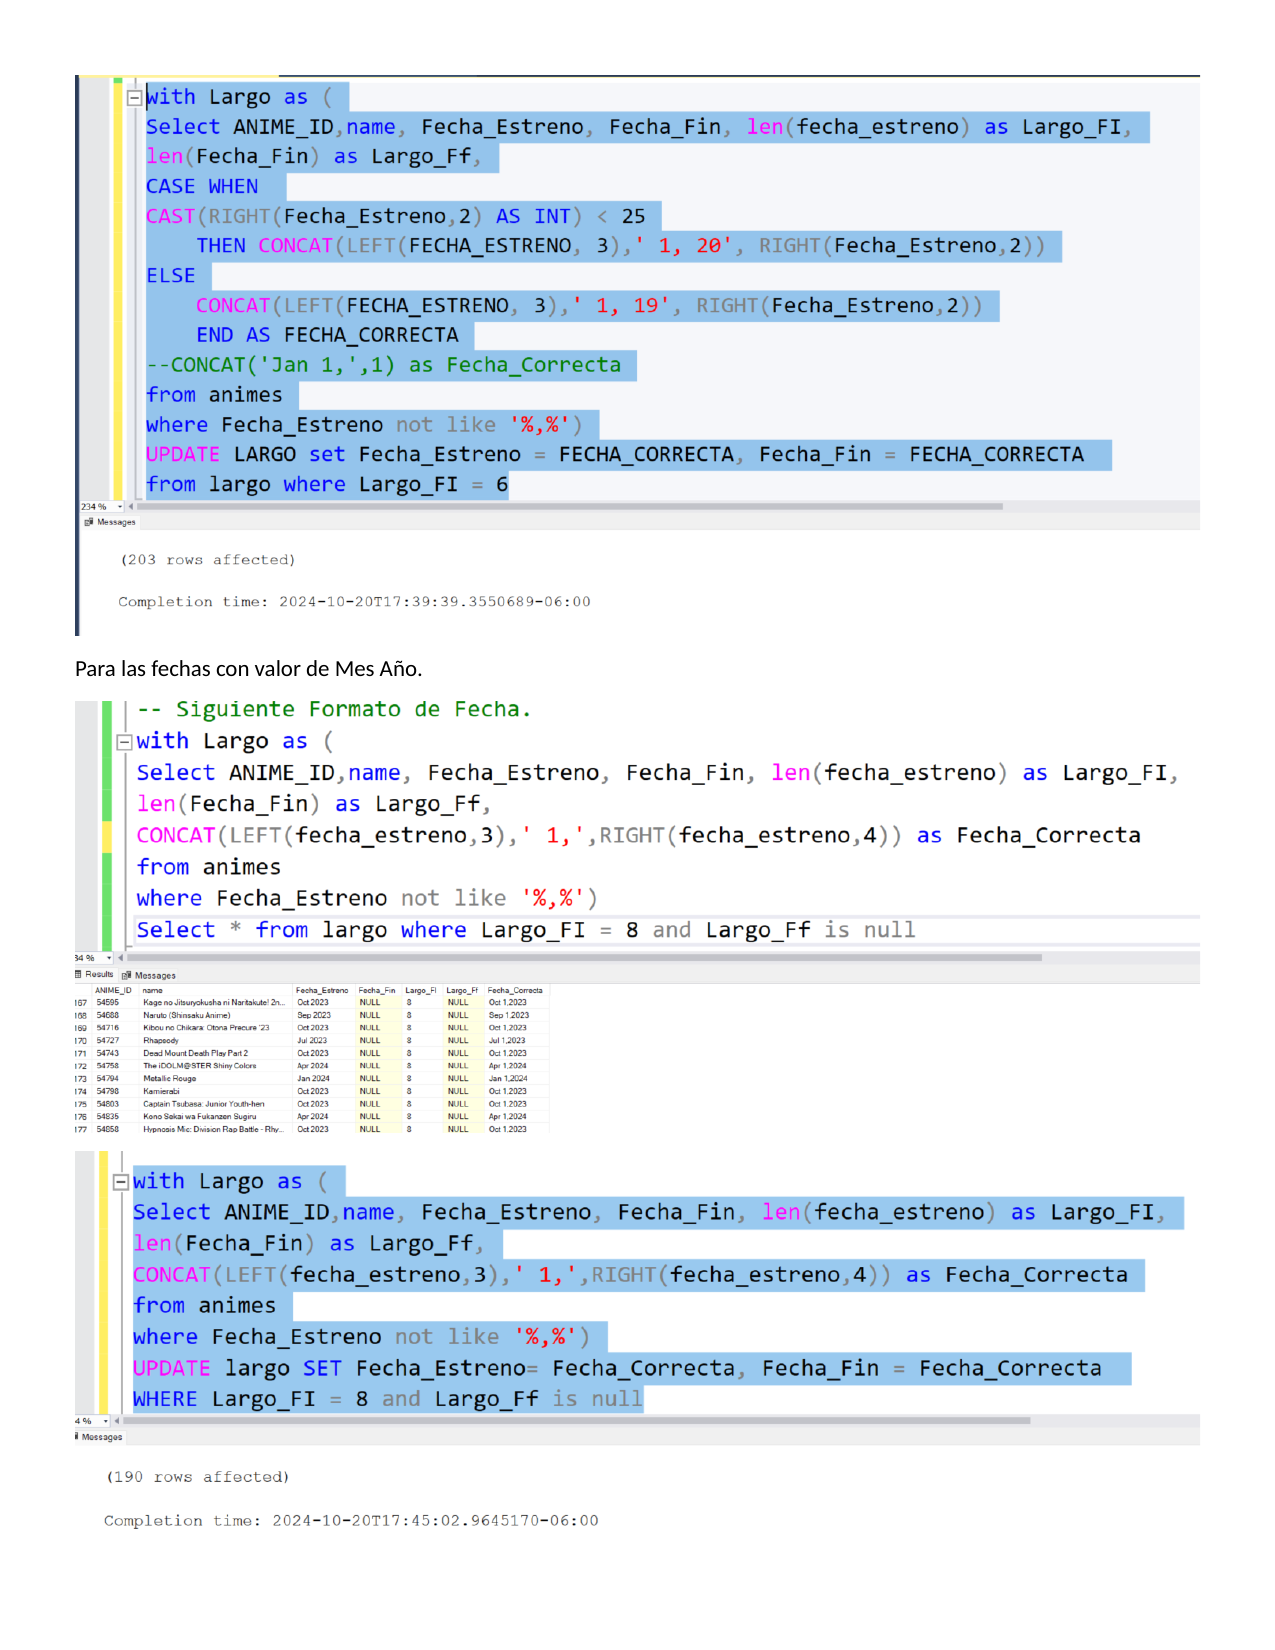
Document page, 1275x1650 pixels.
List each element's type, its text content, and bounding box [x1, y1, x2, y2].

picture [75, 701, 1200, 1133]
picture [75, 1151, 1200, 1533]
text Para las fechas con valor de Mes Año. [75, 654, 1200, 682]
picture [75, 75, 1200, 636]
